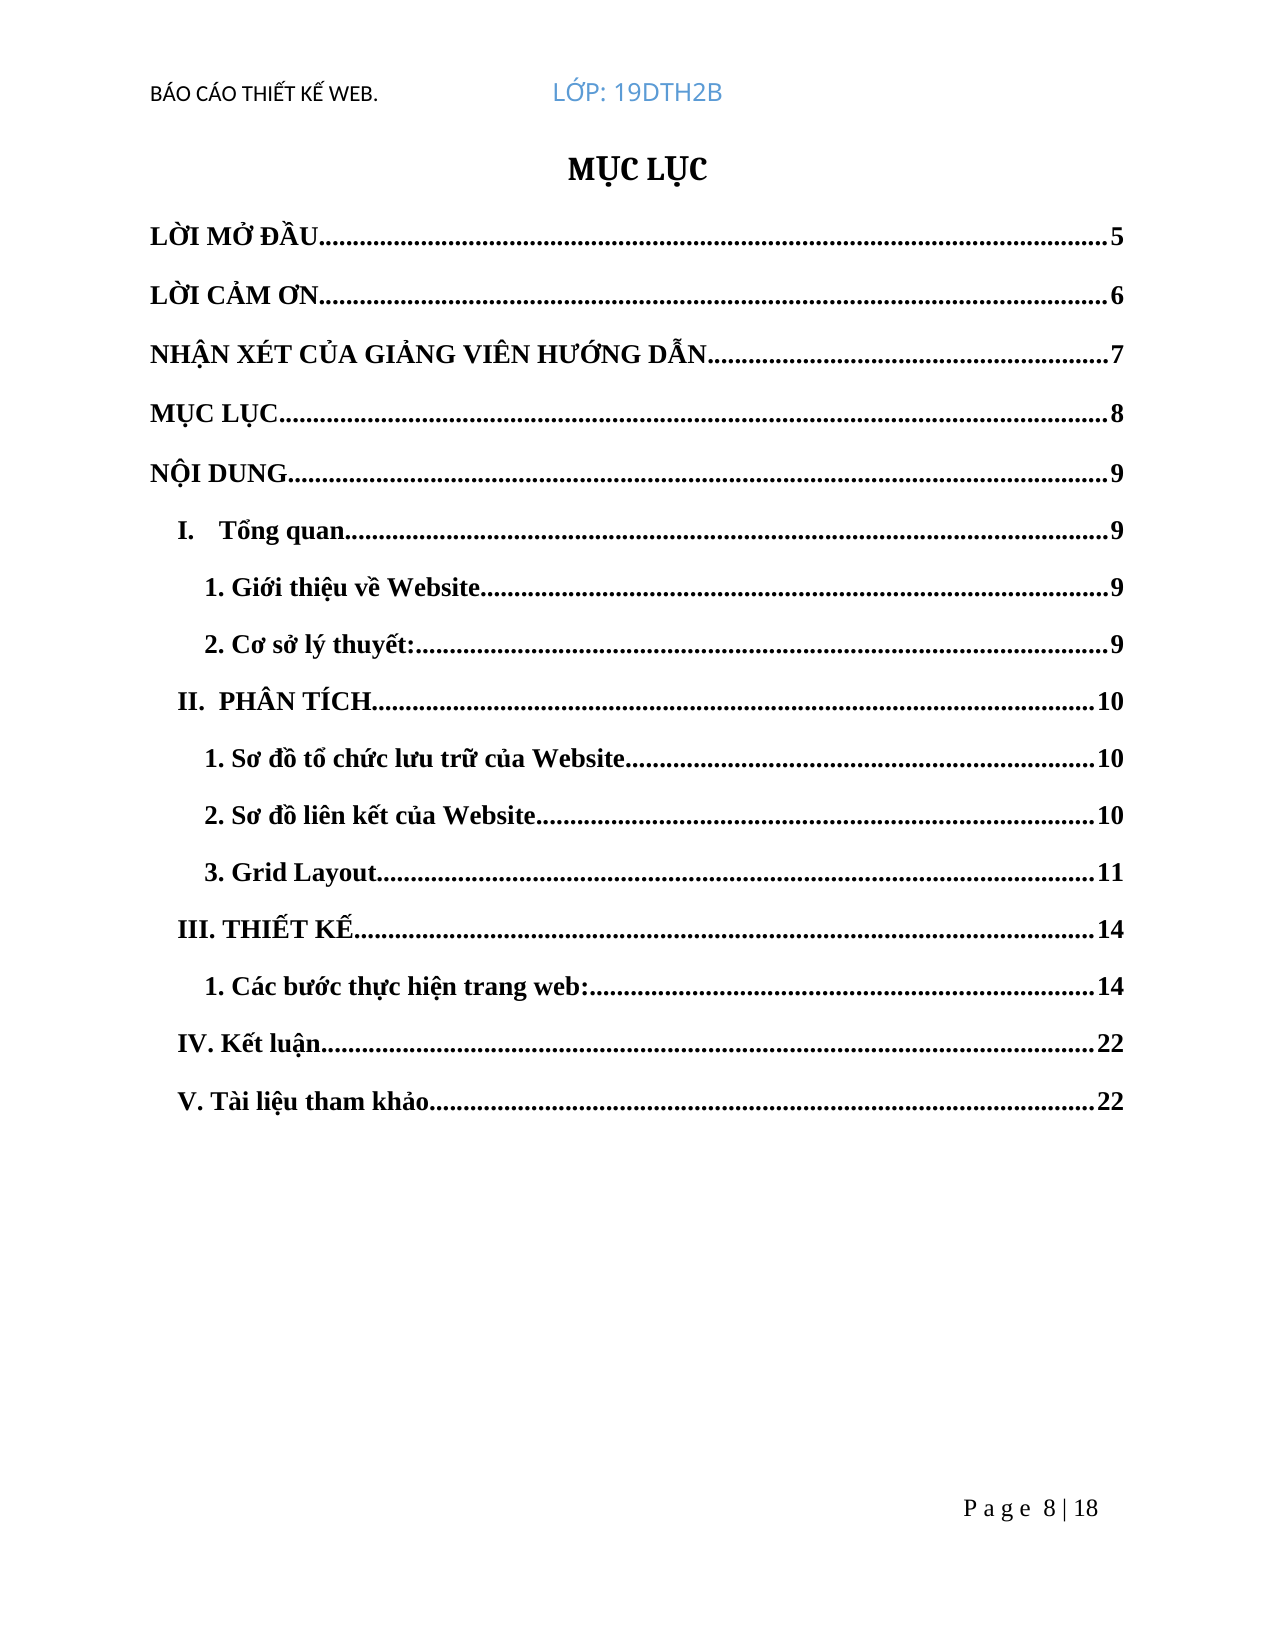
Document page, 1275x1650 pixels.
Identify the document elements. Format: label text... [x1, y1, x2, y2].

text 2. Cơ sở lý thuyết: 9 [204, 628, 1125, 659]
text II. PHÂN TÍCH 10 [177, 685, 1125, 716]
text NHẬN XÉT CỦA GIẢNG VIÊN HƯỚNG DẪN 7 [150, 338, 1125, 369]
text V. Tài liệu tham khảo 22 [177, 1084, 1125, 1116]
text 1. Các bước thực hiện trang web: 14 [204, 970, 1125, 1002]
text MỤC LỤC 8 [150, 397, 1125, 429]
text NỘI DUNG 9 [150, 457, 1125, 488]
subtitle MỤC LỤC [150, 150, 1125, 188]
text 1. Sơ đồ tổ chức lưu trữ của Website 10 [204, 742, 1125, 773]
text I. Tổng quan 9 [177, 514, 1125, 545]
text III. THIẾT KẾ 14 [177, 913, 1125, 944]
text IV. Kết luận 22 [177, 1027, 1125, 1059]
text 3. Grid Layout 11 [204, 856, 1125, 887]
text LỜI CẢM ƠN 6 [150, 279, 1125, 310]
text LỜI MỞ ĐẦU 5 [150, 220, 1125, 251]
text 1. Giới thiệu về Website 9 [204, 571, 1125, 602]
text 2. Sơ đồ liên kết của Website 10 [204, 799, 1125, 830]
